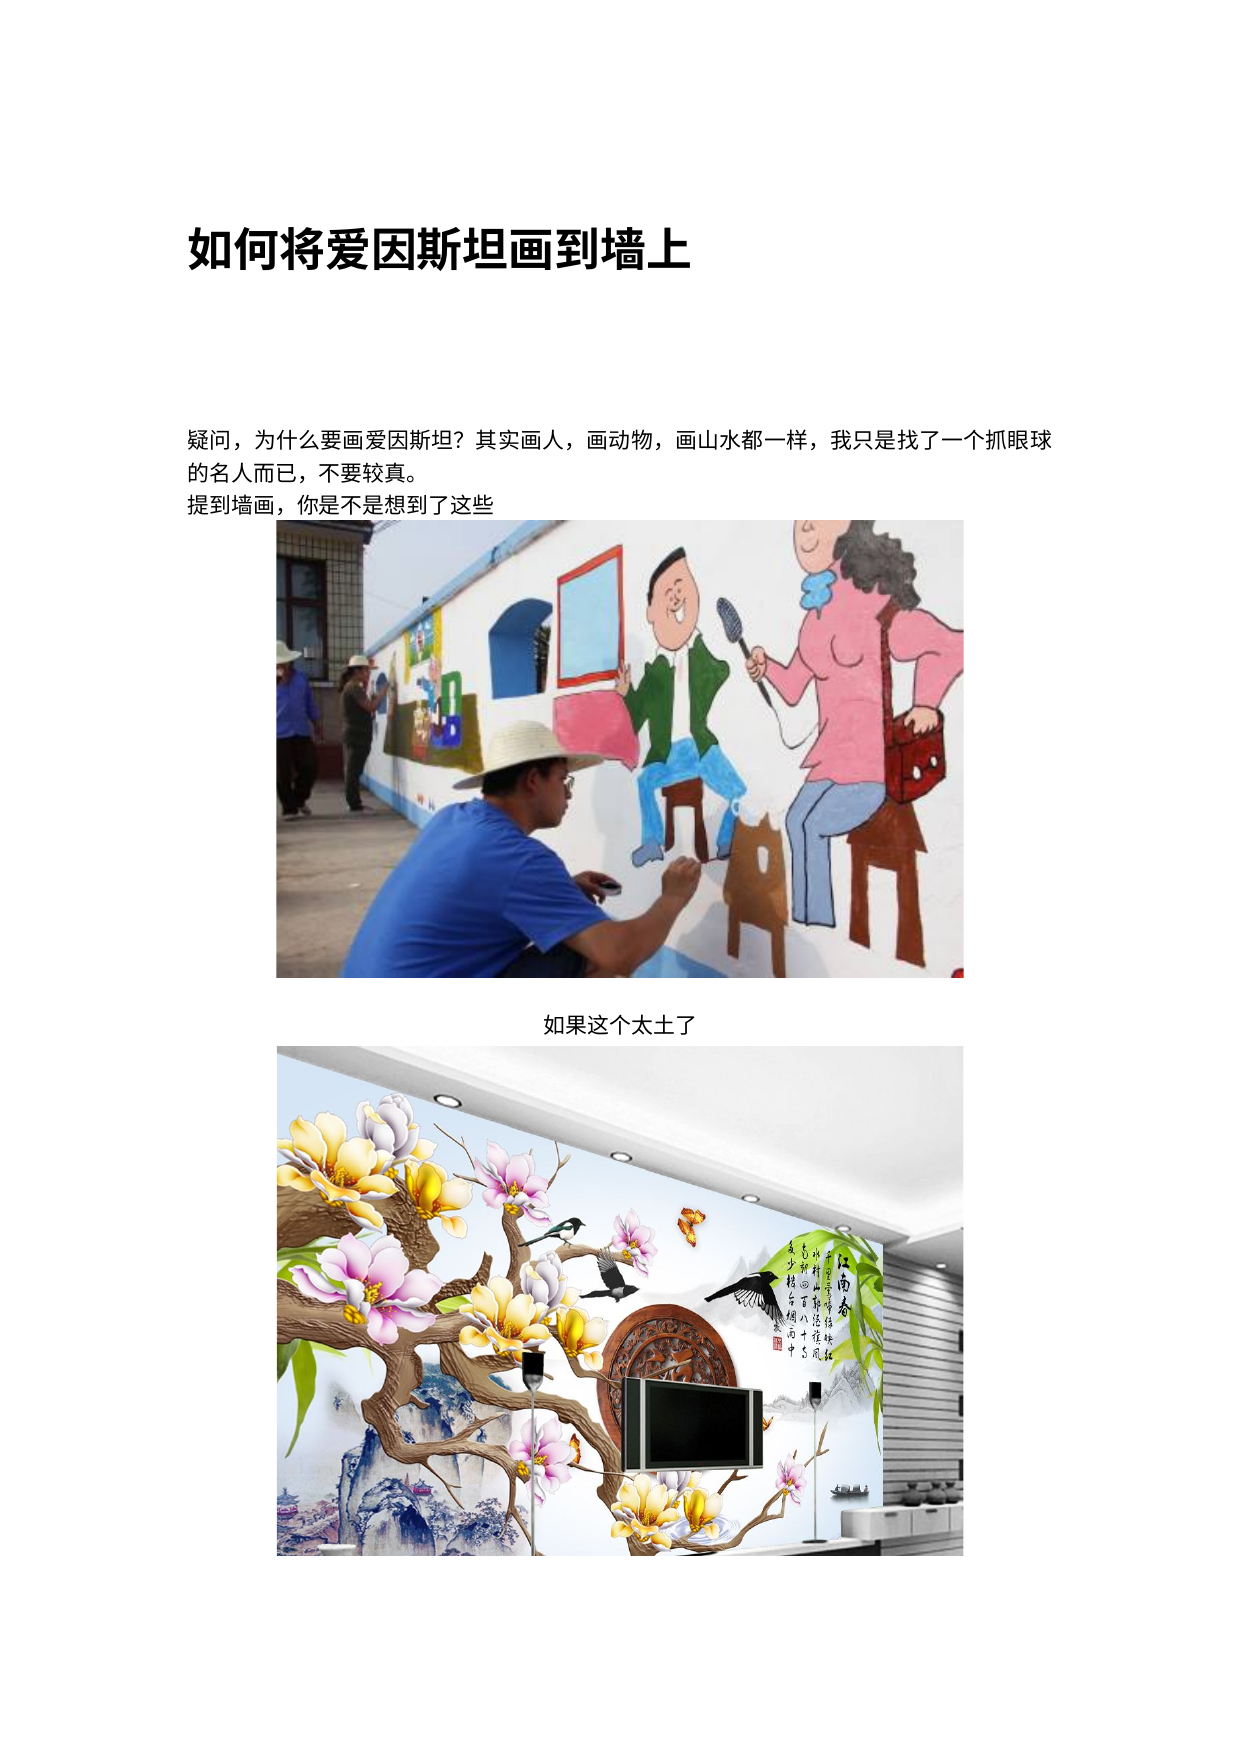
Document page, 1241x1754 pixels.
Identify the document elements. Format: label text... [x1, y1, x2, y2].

text 疑问，为什么要画爱因斯坦？其实画人，画动物，画山水都一样，我只是找了一个抓眼球的名人而已，不要较真。 [187, 423, 1053, 488]
picture [276, 1040, 964, 1556]
text 提到墙画，你是不是想到了这些 [187, 488, 1053, 520]
subtitle 如何将爱因斯坦画到墙上 [187, 197, 1053, 295]
text 如果这个太土了 [187, 1008, 1053, 1040]
picture [276, 520, 964, 978]
